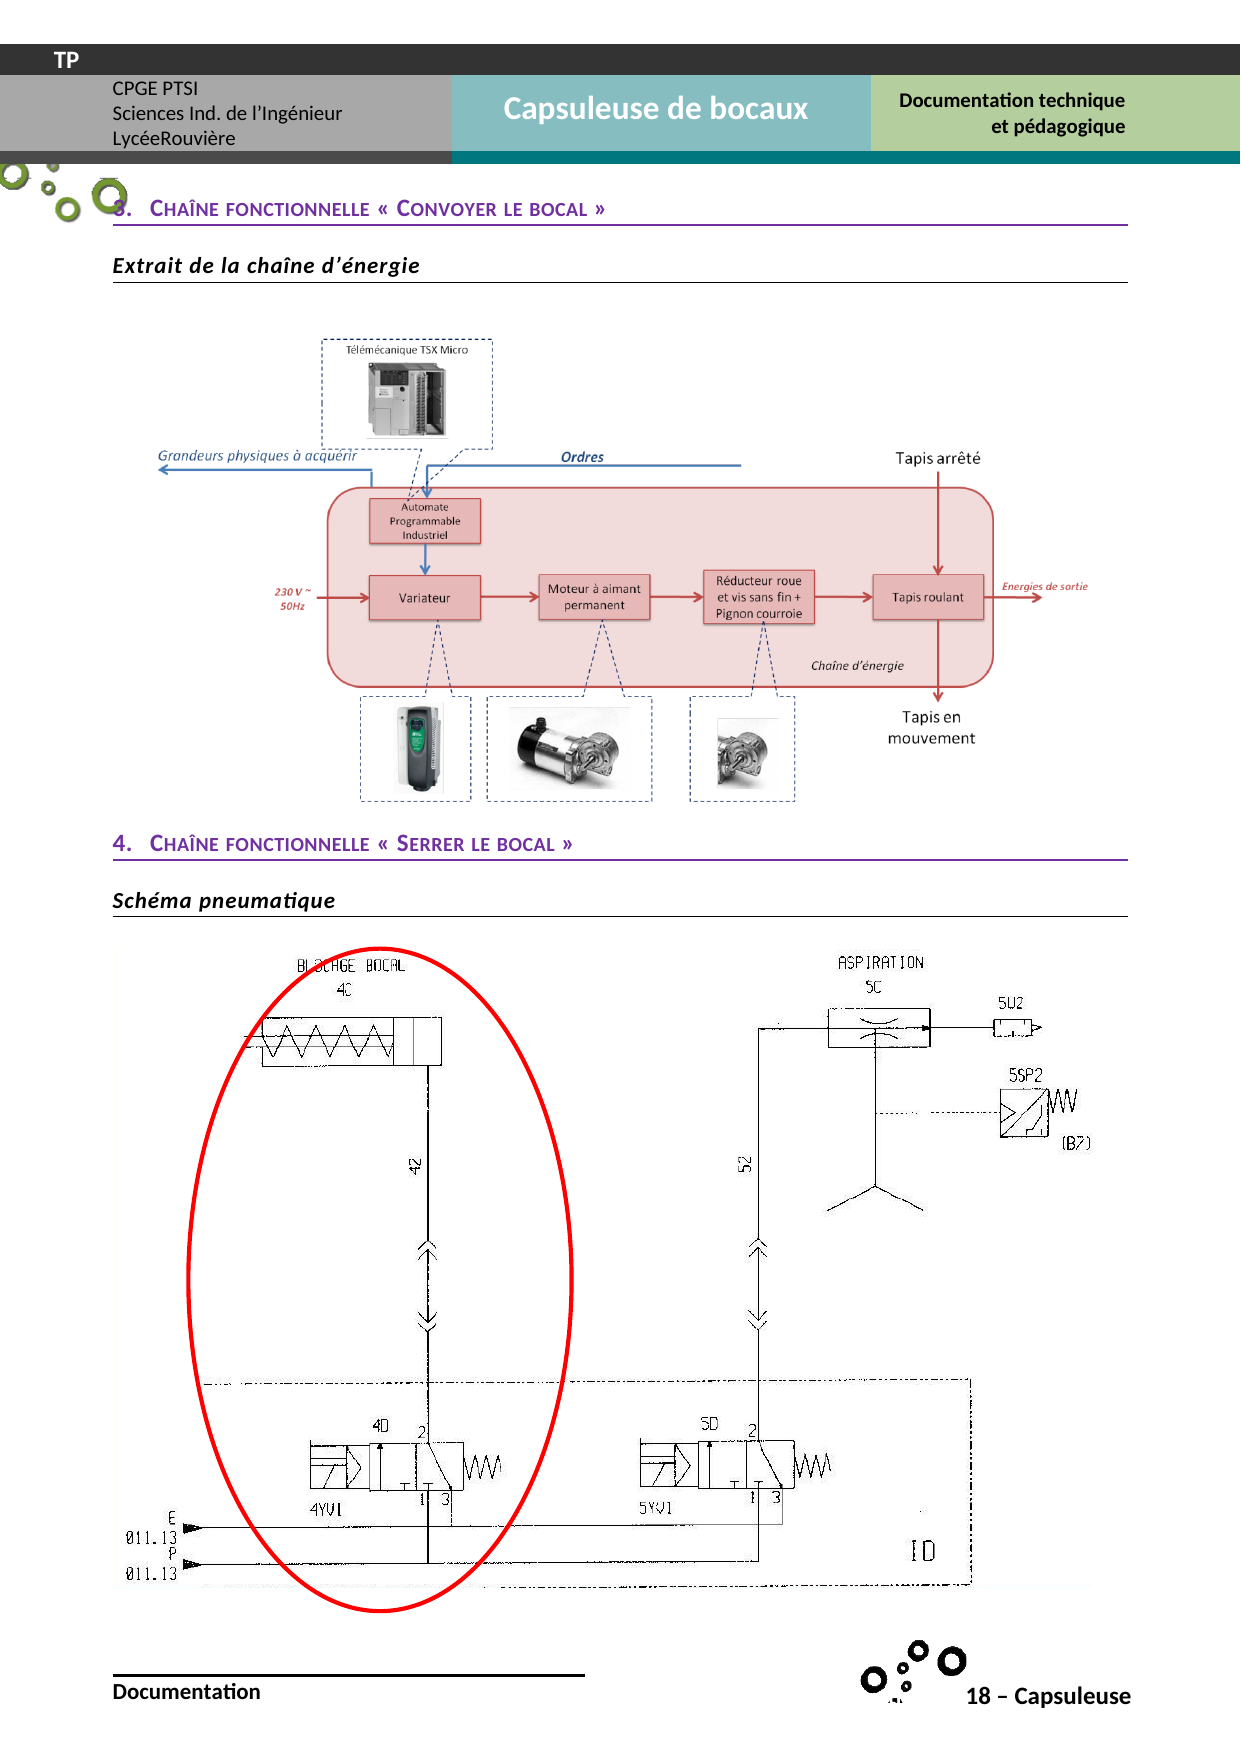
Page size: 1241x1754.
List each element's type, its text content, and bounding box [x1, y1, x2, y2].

picture [191, 951, 569, 1588]
subtitle Chaîne fonctionnelle « Convoyer le bocal » [112, 192, 1128, 226]
subtitle Chaîne fonctionnelle « Serrer le bocal » [112, 827, 1128, 861]
picture [0, 164, 128, 224]
subtitle Extrait de la chaîne d’énergie [112, 251, 1128, 283]
subtitle Schéma pneumatique [112, 886, 1128, 917]
picture [860, 1640, 967, 1703]
picture [112, 945, 1093, 1588]
picture [144, 338, 1096, 802]
